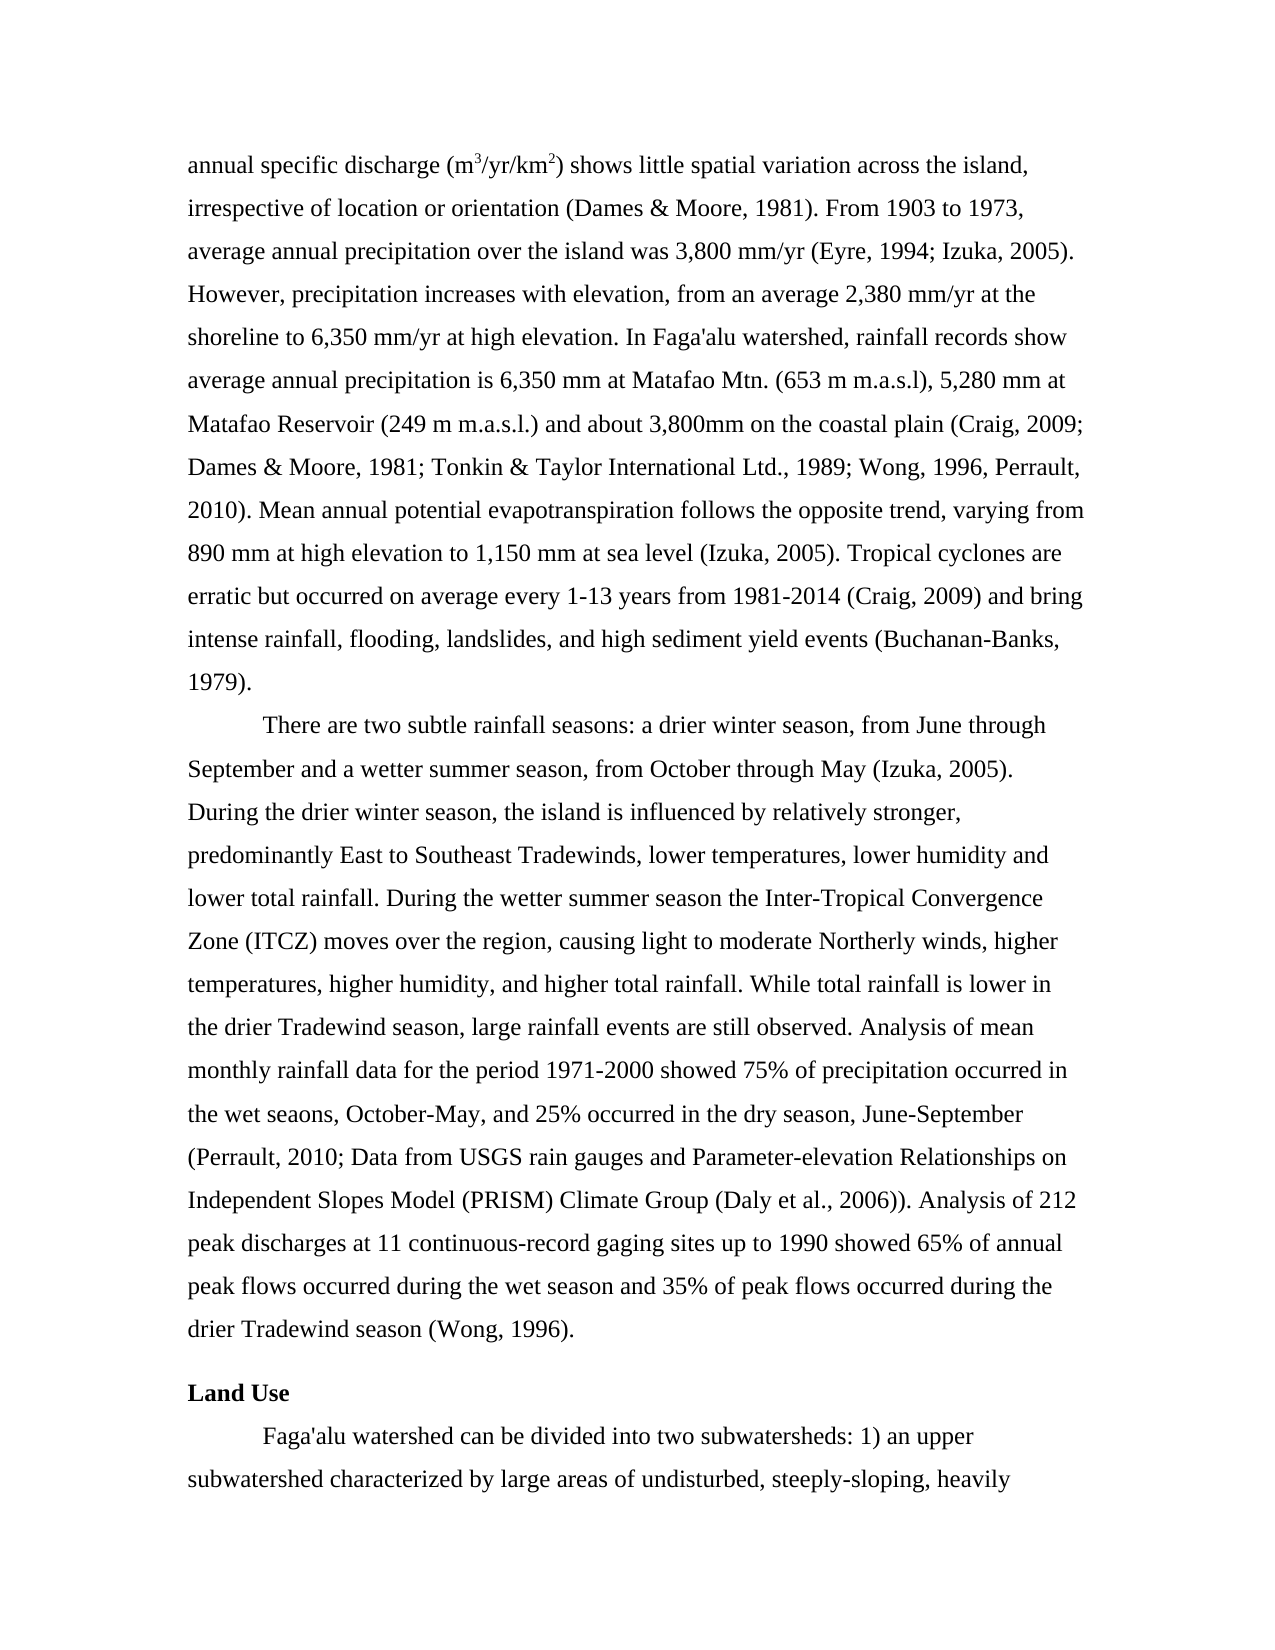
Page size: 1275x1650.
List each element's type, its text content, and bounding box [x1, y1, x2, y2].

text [187, 150, 1087, 696]
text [187, 1421, 1087, 1493]
text There are two subtle rainfall seasons: a drier winter season, from June through September and a wetter summer season, from October through May (Izuka, 2005). During the drier winter season, the island is influenced by relatively stronger, predominantly East to Southeast Tradewinds, lower temperatures, lower humidity and lower total rainfall. During the wetter summer season the Inter-Tropical Convergence Zone (ITCZ) moves over the region, causing light to moderate Northerly winds, higher temperatures, higher humidity, and higher total rainfall. While total rainfall is lower in the drier Tradewind season, large rainfall events are still observed. Analysis of mean monthly rainfall data for the period 1971-2000 showed 75% of precipitation occurred in the wet seaons, October-May, and 25% occurred in the dry season, June-September (Perrault, 2010; Data from USGS rain gauges and Parameter-elevation Relationships on Independent Slopes Model (PRISM) Climate Group (Daly et al., 2006)). Analysis of 212 peak discharges at 11 continuous-record gaging sites up to 1990 showed 65% of annual peak flows occurred during the wet season and 35% of peak flows occurred during the drier Tradewind season (Wong, 1996). [187, 711, 1087, 1343]
subtitle Land Use [187, 1378, 1087, 1407]
